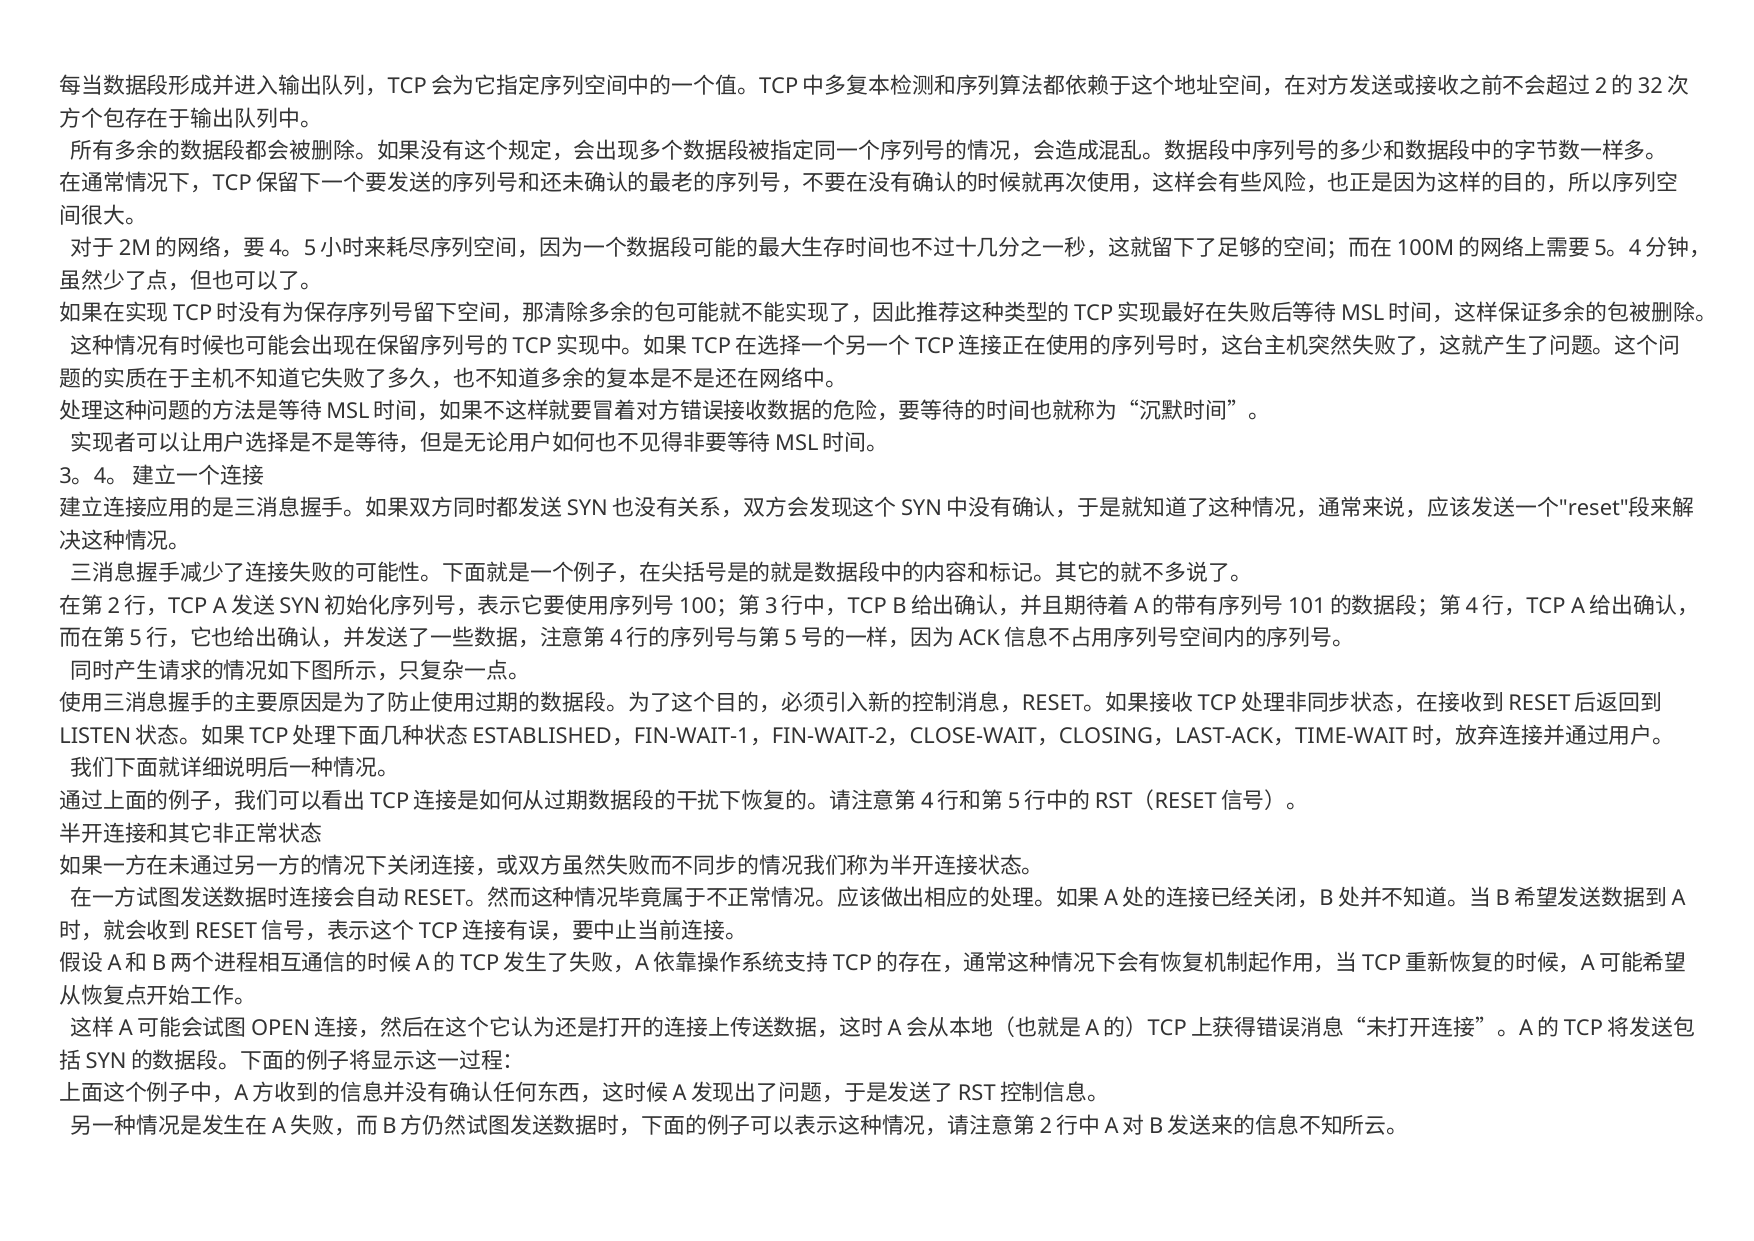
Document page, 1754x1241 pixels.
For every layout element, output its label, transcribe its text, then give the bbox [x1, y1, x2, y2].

text 每当数据段形成并进入输出队列，TCP会为它指定序列空间中的一个值。TCP中多复本检测和序列算法都依赖于这个地址空间，在对方发送或接收之前不会超过2的32次方个包存在于输出队列中。 所有多余的数据段都会被删除。如果没有这个规定，会出现多个数据段被指定同一个序列号的情况，会造成混乱。数据段中序列号的多少和数据段中的字节数一样多。 [59, 68, 1695, 165]
text 3。4。 建立一个连接 [59, 458, 1695, 490]
text 在第2行，TCP A发送SYN初始化序列号，表示它要使用序列号100；第3行中，TCP B给出确认，并且期待着A的带有序列号101的数据段；第4行，TCP A给出确认，而在第5行，它也给出确认，并发送了一些数据，注意第4行的序列号与第5号的一样，因为ACK信息不占用序列号空间内的序列号。 同时产生请求的情况如下图所示，只复杂一点。 [59, 588, 1695, 685]
text 如果在实现TCP时没有为保存序列号留下空间，那清除多余的包可能就不能实现了，因此推荐这种类型的TCP实现最好在失败后等待MSL时间，这样保证多余的包被删除。 这种情况有时候也可能会出现在保留序列号的TCP实现中。如果TCP在选择一个另一个TCP连接正在使用的序列号时，这台主机突然失败了，这就产生了问题。这个问题的实质在于主机不知道它失败了多久，也不知道多余的复本是不是还在网络中。 [59, 295, 1695, 393]
text 处理这种问题的方法是等待MSL时间，如果不这样就要冒着对方错误接收数据的危险，要等待的时间也就称为“沉默时间”。 实现者可以让用户选择是不是等待，但是无论用户如何也不见得非要等待MSL时间。 [59, 393, 1695, 458]
text 假设A和B两个进程相互通信的时候A的TCP发生了失败，A依靠操作系统支持TCP的存在，通常这种情况下会有恢复机制起作用，当TCP重新恢复的时候，A可能希望从恢复点开始工作。 这样A可能会试图OPEN连接，然后在这个它认为还是打开的连接上传送数据，这时A会从本地（也就是A的）TCP上获得错误消息“未打开连接”。A的TCP将发送包括SYN的数据段。下面的例子将显示这一过程： [59, 945, 1695, 1075]
text 建立连接应用的是三消息握手。如果双方同时都发送SYN也没有关系，双方会发现这个SYN中没有确认，于是就知道了这种情况，通常来说，应该发送一个"reset"段来解决这种情况。 三消息握手减少了连接失败的可能性。下面就是一个例子，在尖括号是的就是数据段中的内容和标记。其它的就不多说了。 [59, 490, 1695, 588]
text 上面这个例子中，A方收到的信息并没有确认任何东西，这时候A发现出了问题，于是发送了RST控制信息。 另一种情况是发生在A失败，而B方仍然试图发送数据时，下面的例子可以表示这种情况，请注意第2行中A对B发送来的信息不知所云。 [59, 1075, 1695, 1140]
text 通过上面的例子，我们可以看出TCP连接是如何从过期数据段的干扰下恢复的。请注意第4行和第5行中的RST（RESET信号）。 [59, 783, 1695, 815]
text 如果一方在未通过另一方的情况下关闭连接，或双方虽然失败而不同步的情况我们称为半开连接状态。 在一方试图发送数据时连接会自动RESET。然而这种情况毕竟属于不正常情况。应该做出相应的处理。如果A处的连接已经关闭，B处并不知道。当B希望发送数据到A时，就会收到RESET信号，表示这个TCP连接有误，要中止当前连接。 [59, 848, 1695, 945]
text 使用三消息握手的主要原因是为了防止使用过期的数据段。为了这个目的，必须引入新的控制消息，RESET。如果接收TCP处理非同步状态，在接收到RESET后返回到LISTEN状态。如果TCP处理下面几种状态ESTABLISHED，FIN-WAIT-1，FIN-WAIT-2，CLOSE-WAIT，CLOSING，LAST-ACK，TIME-WAIT时，放弃连接并通过用户。 我们下面就详细说明后一种情况。 [59, 685, 1695, 783]
text 在通常情况下，TCP保留下一个要发送的序列号和还未确认的最老的序列号，不要在没有确认的时候就再次使用，这样会有些风险，也正是因为这样的目的，所以序列空间很大。 对于2M的网络，要4。5小时来耗尽序列空间，因为一个数据段可能的最大生存时间也不过十几分之一秒，这就留下了足够的空间；而在100M的网络上需要5。4分钟，虽然少了点，但也可以了。 [59, 165, 1695, 295]
text 半开连接和其它非正常状态 [59, 815, 1695, 848]
